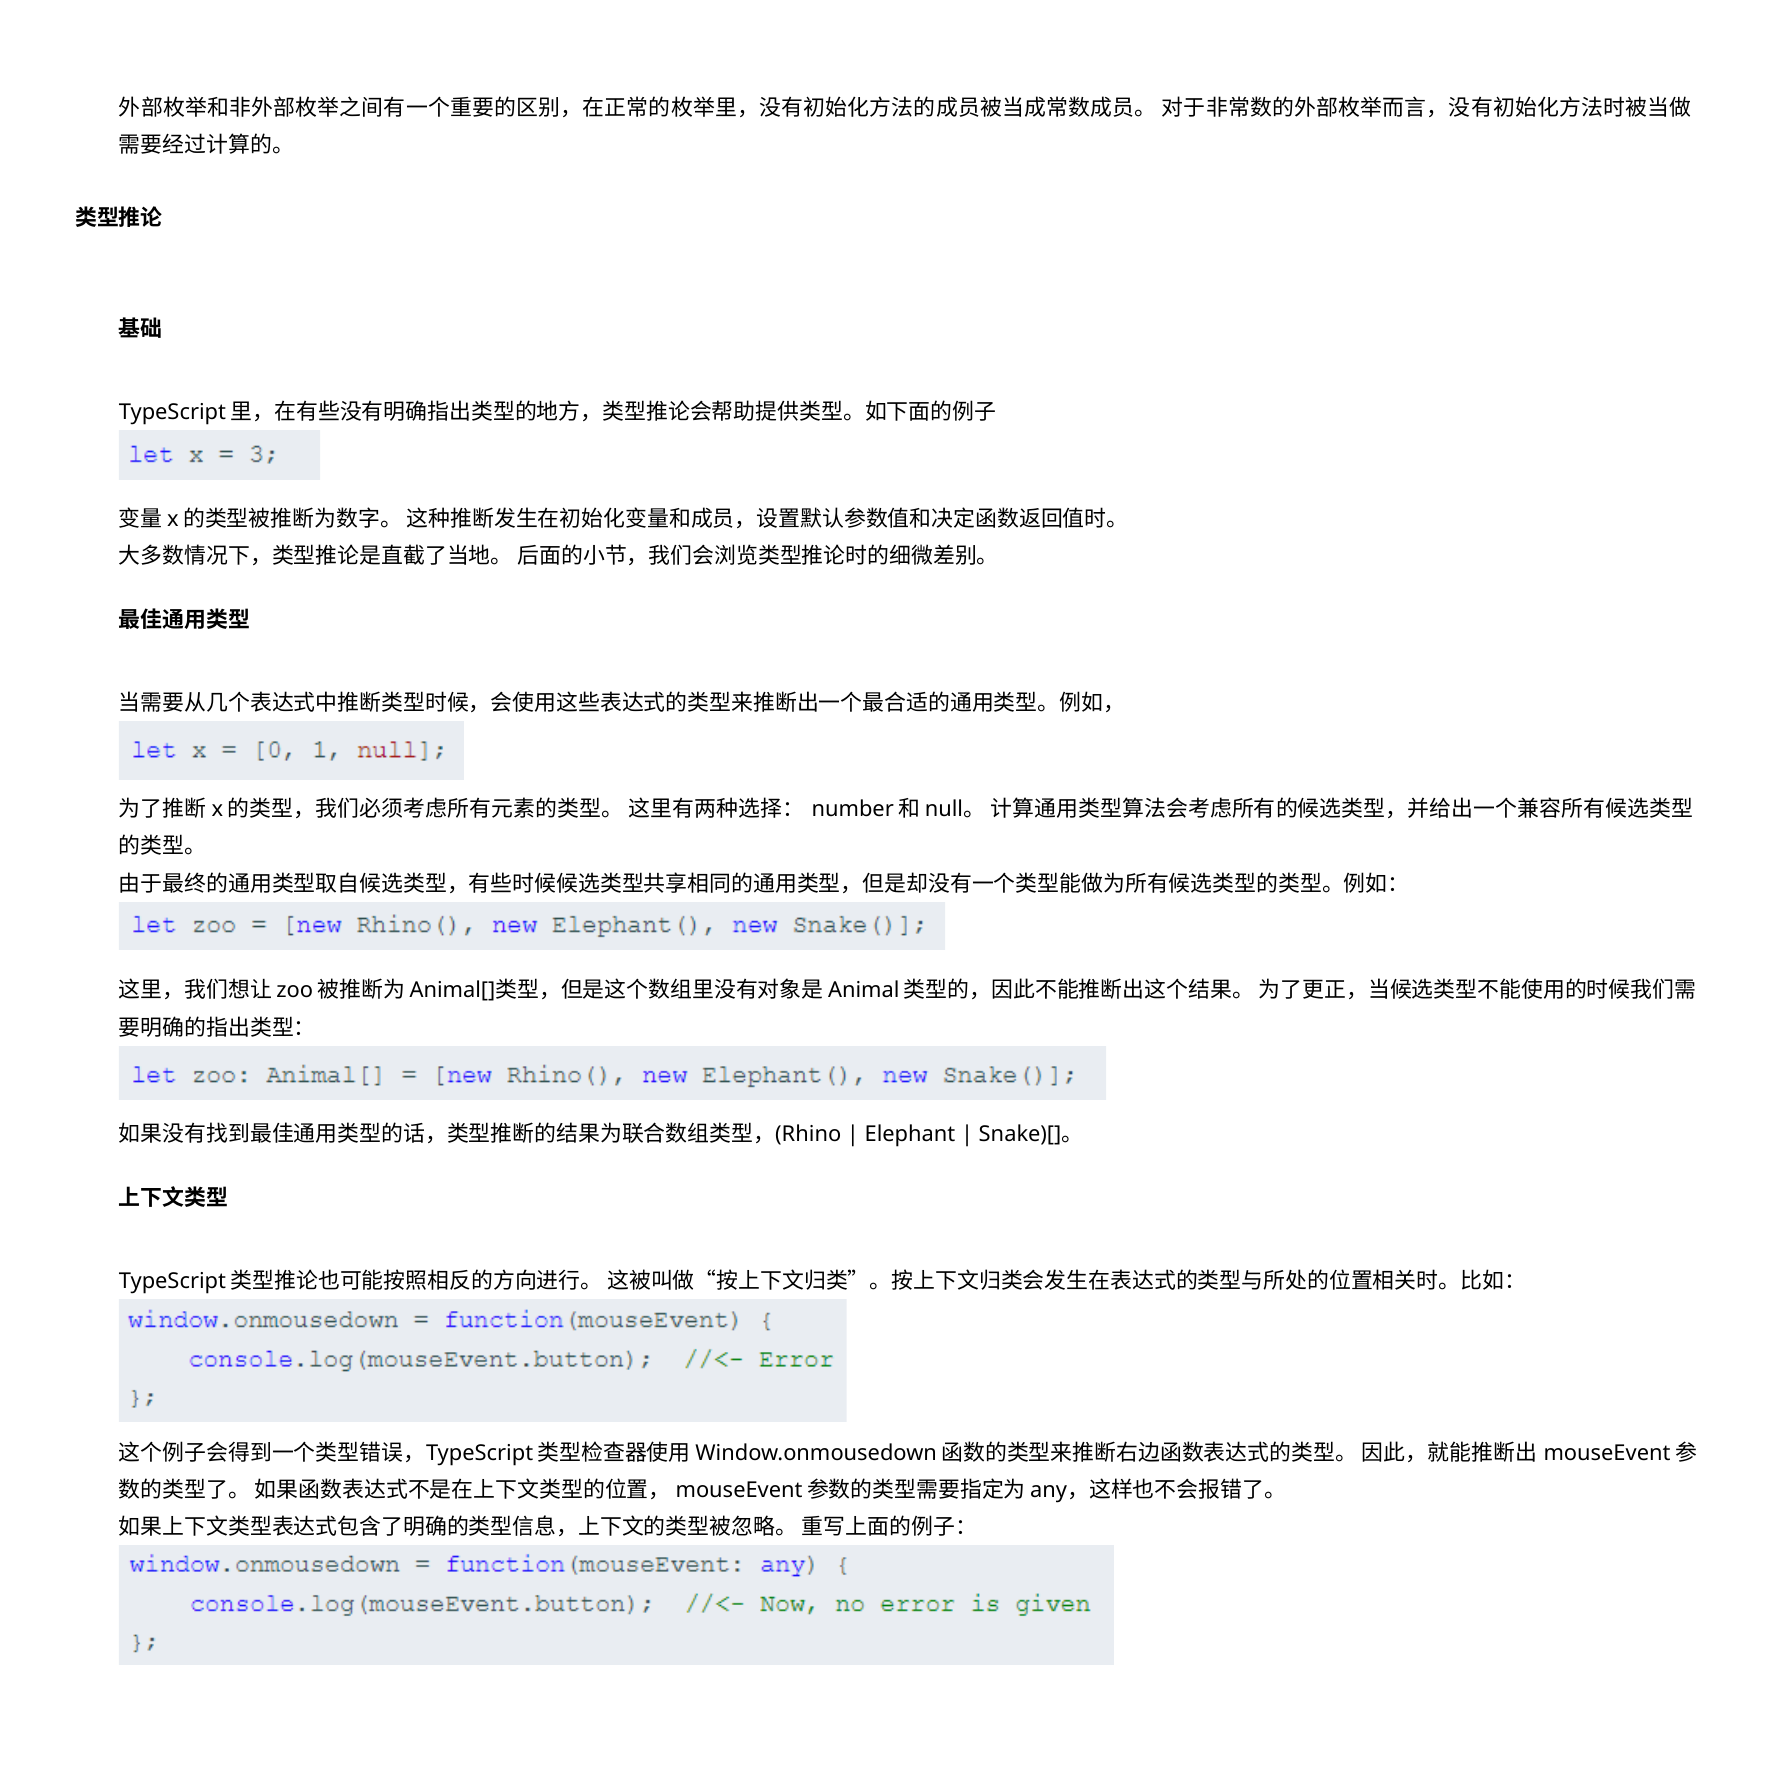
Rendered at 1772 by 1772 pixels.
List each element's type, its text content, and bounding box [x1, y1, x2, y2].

picture [118, 902, 946, 950]
text TypeScript里，在有些没有明确指出类型的地方，类型推论会帮助提供类型。如下面的例子 [75, 394, 1697, 426]
picture [118, 430, 321, 480]
text TypeScript类型推论也可能按照相反的方向进行。 这被叫做“按上下文归类”。按上下文归类会发生在表达式的类型与所处的位置相关时。比如： [75, 1263, 1697, 1295]
subtitle 上下文类型 [75, 1180, 1697, 1212]
text 如果上下文类型表达式包含了明确的类型信息，上下文的类型被忽略。 重写上面的例子： [75, 1509, 1697, 1541]
picture [118, 1545, 1114, 1665]
picture [118, 1299, 847, 1422]
picture [118, 1046, 1107, 1100]
text 这个例子会得到一个类型错误，TypeScript类型检查器使用Window.onmousedown函数的类型来推断右边函数表达式的类型。 因此，就能推断出 mouseEvent参数的类型了。 如果函数表达式不是在上下文类型的位置， mouseEvent参数的类型需要指定为any，这样也不会报错了。 [119, 1434, 1697, 1504]
picture [118, 721, 464, 780]
subtitle 类型推论 [75, 199, 1697, 232]
text 当需要从几个表达式中推断类型时候，会使用这些表达式的类型来推断出一个最合适的通用类型。例如， [75, 684, 1697, 717]
text 为了推断x的类型，我们必须考虑所有元素的类型。 这里有两种选择： number和null。 计算通用类型算法会考虑所有的候选类型，并给出一个兼容所有候选类型的类型。 [119, 791, 1697, 861]
text 这里，我们想让zoo被推断为Animal[]类型，但是这个数组里没有对象是Animal类型的，因此不能推断出这个结果。 为了更正，当候选类型不能使用的时候我们需要明确的指出类型： [119, 972, 1697, 1042]
subtitle 最佳通用类型 [75, 602, 1697, 634]
text 外部枚举和非外部枚举之间有一个重要的区别，在正常的枚举里，没有初始化方法的成员被当成常数成员。 对于非常数的外部枚举而言，没有初始化方法时被当做需要经过计算的。 [119, 90, 1697, 159]
text 由于最终的通用类型取自候选类型，有些时候候选类型共享相同的通用类型，但是却没有一个类型能做为所有候选类型的类型。例如： [75, 865, 1697, 898]
text 变量x的类型被推断为数字。 这种推断发生在初始化变量和成员，设置默认参数值和决定函数返回值时。 [75, 500, 1697, 533]
text 如果没有找到最佳通用类型的话，类型推断的结果为联合数组类型，(Rhino | Elephant | Snake)[]。 [75, 1116, 1697, 1148]
subtitle 基础 [75, 311, 1697, 343]
text 大多数情况下，类型推论是直截了当地。 后面的小节，我们会浏览类型推论时的细微差别。 [75, 537, 1697, 570]
